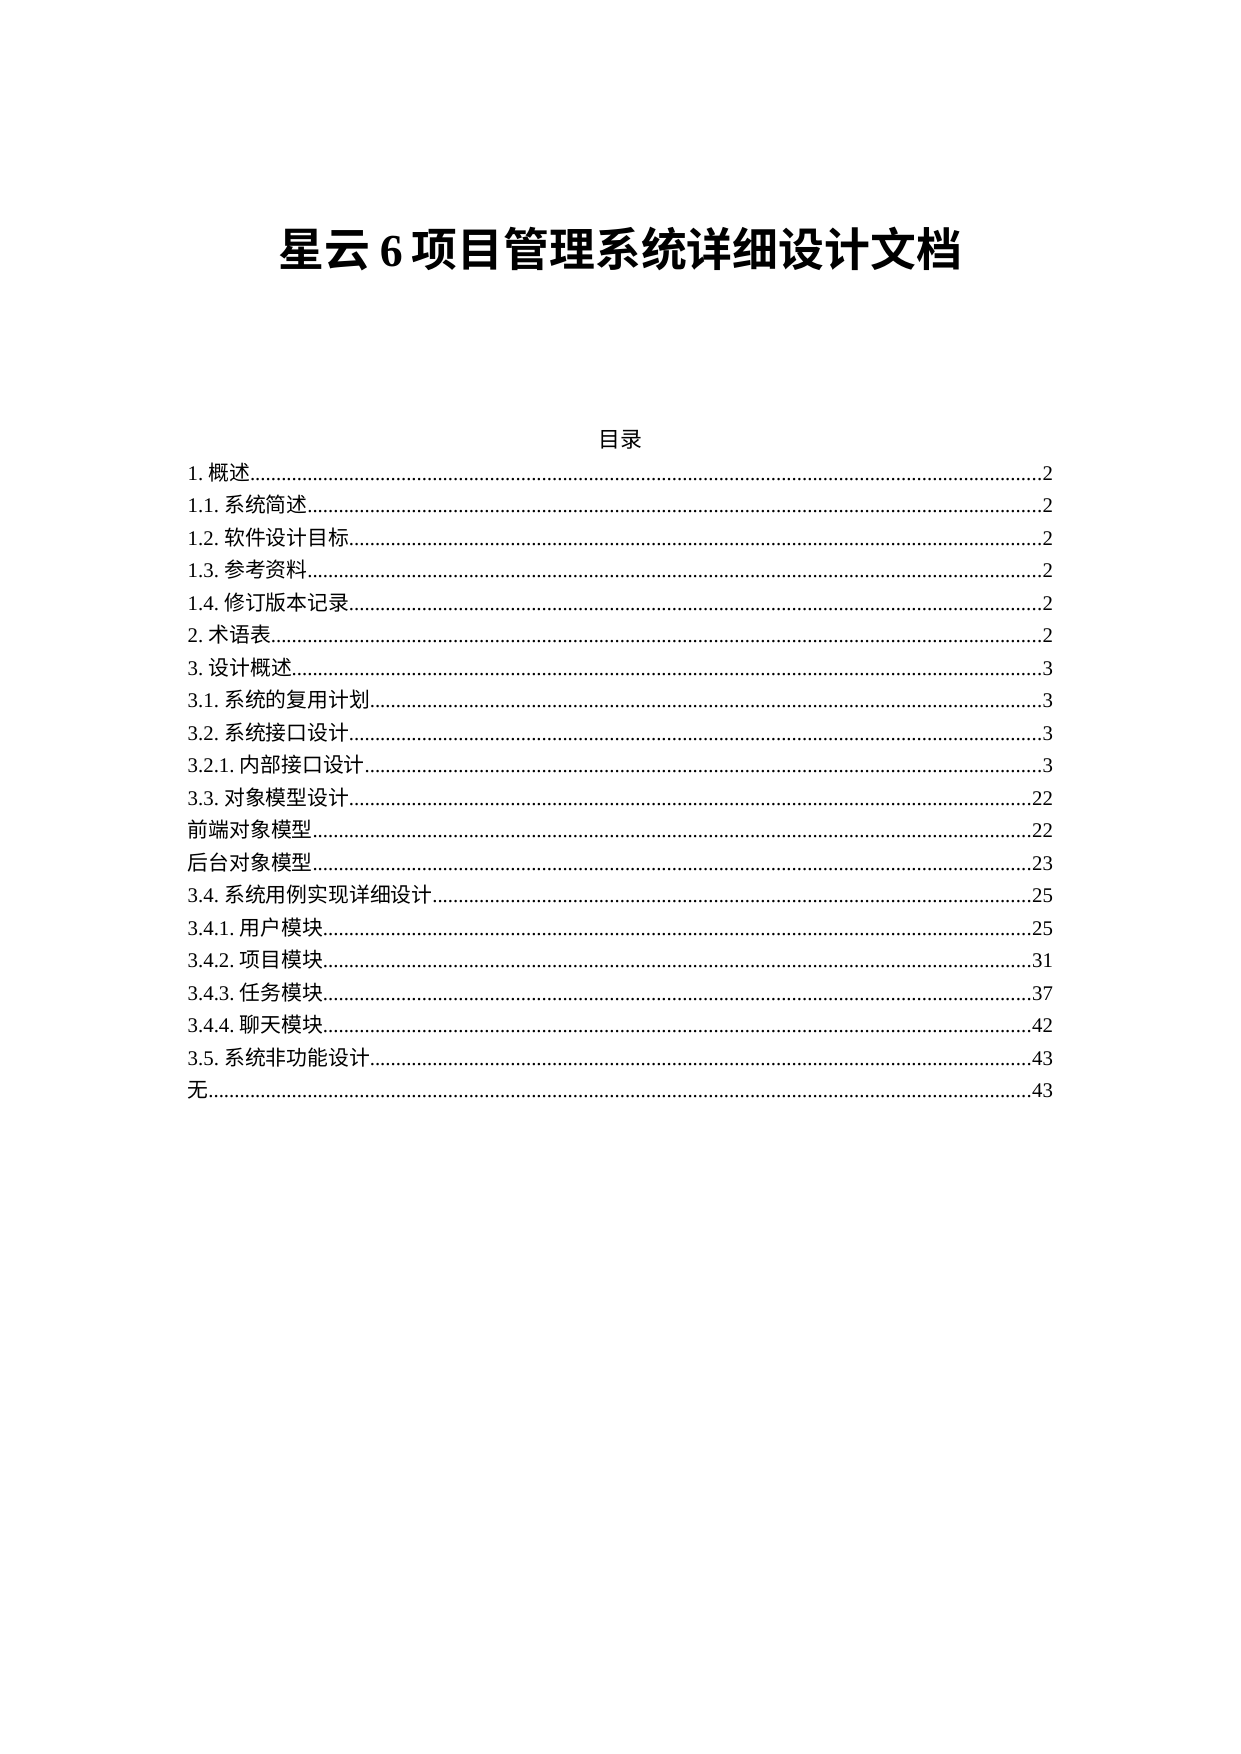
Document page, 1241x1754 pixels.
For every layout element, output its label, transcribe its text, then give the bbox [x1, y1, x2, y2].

subtitle 星云6项目管理系统详细设计文档 [187, 197, 1053, 295]
